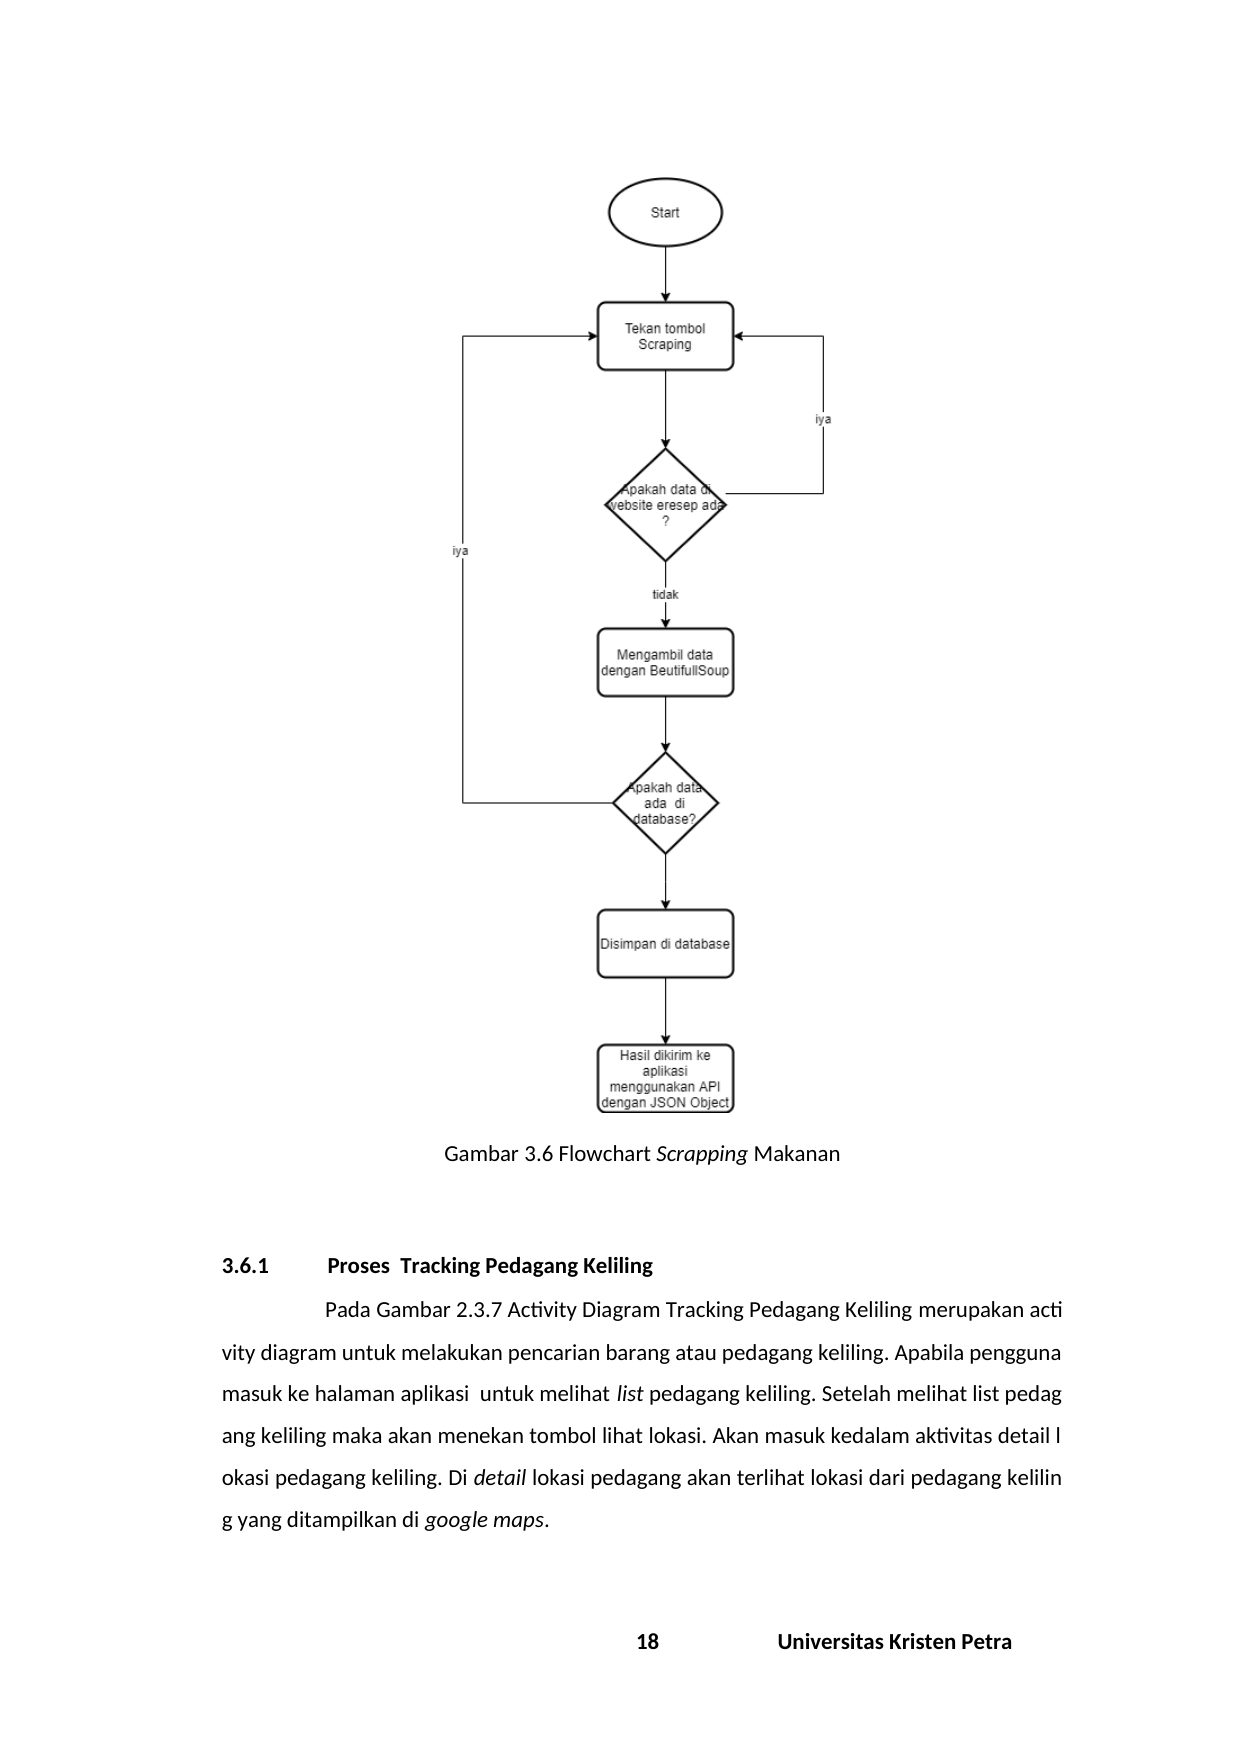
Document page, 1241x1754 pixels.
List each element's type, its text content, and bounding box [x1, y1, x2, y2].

subtitle Proses Tracking Pedagang Keliling [222, 1251, 1063, 1279]
picture [451, 177, 833, 1113]
